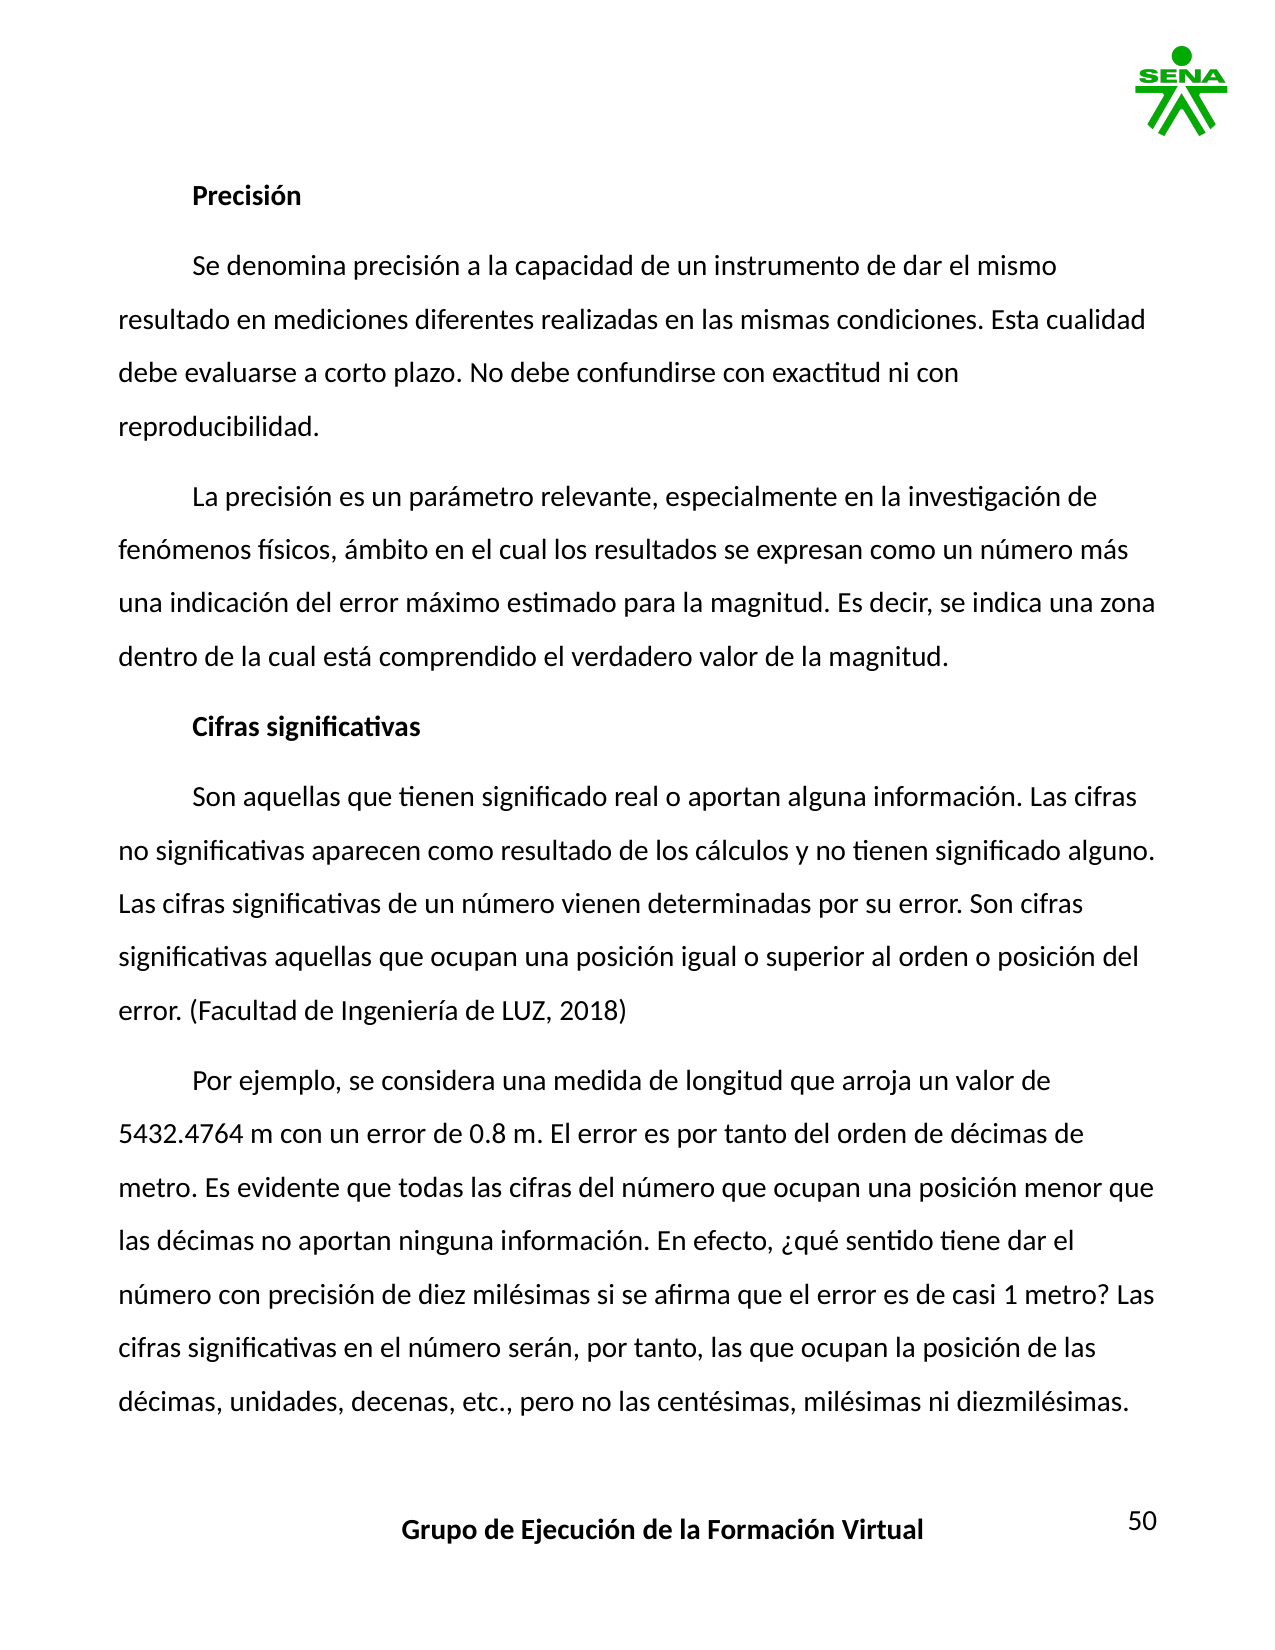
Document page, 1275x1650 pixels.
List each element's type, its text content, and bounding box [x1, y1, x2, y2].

picture [1135, 46, 1228, 136]
text Cifras significativas [118, 708, 1157, 744]
text Precisión [118, 177, 1157, 213]
text Son aquellas que tienen significado real o aportan alguna información. Las cifras no significativas aparecen como resultado de los cálculos y no tienen significado alguno. Las cifras significativas de un número vienen determinadas por su error. Son cifras significativas aquellas que ocupan una posición igual o superior al orden o posición del error. (Facultad de Ingeniería de LUZ, 2018) [118, 778, 1157, 1028]
text Por ejemplo, se considera una medida de longitud que arroja un valor de 5432.4764 m con un error de 0.8 m. El error es por tanto del orden de décimas de metro. Es evidente que todas las cifras del número que ocupan una posición menor que las décimas no aportan ninguna información. En efecto, ¿qué sentido tiene dar el número con precisión de diez milésimas si se afirma que el error es de casi 1 metro? Las cifras significativas en el número serán, por tanto, las que ocupan la posición de las décimas, unidades, decenas, etc., pero no las centésimas, milésimas ni diezmilésimas. [118, 1062, 1157, 1418]
text La precisión es un parámetro relevante, especialmente en la investigación de fenómenos físicos, ámbito en el cual los resultados se expresan como un número más una indicación del error máximo estimado para la magnitud. Es decir, se indica una zona dentro de la cual está comprendido el verdadero valor de la magnitud. [118, 478, 1157, 674]
text Se denomina precisión a la capacidad de un instrumento de dar el mismo resultado en mediciones diferentes realizadas en las mismas condiciones. Esta cualidad debe evaluarse a corto plazo. No debe confundirse con exactitud ni con reproducibilidad. [118, 247, 1157, 443]
